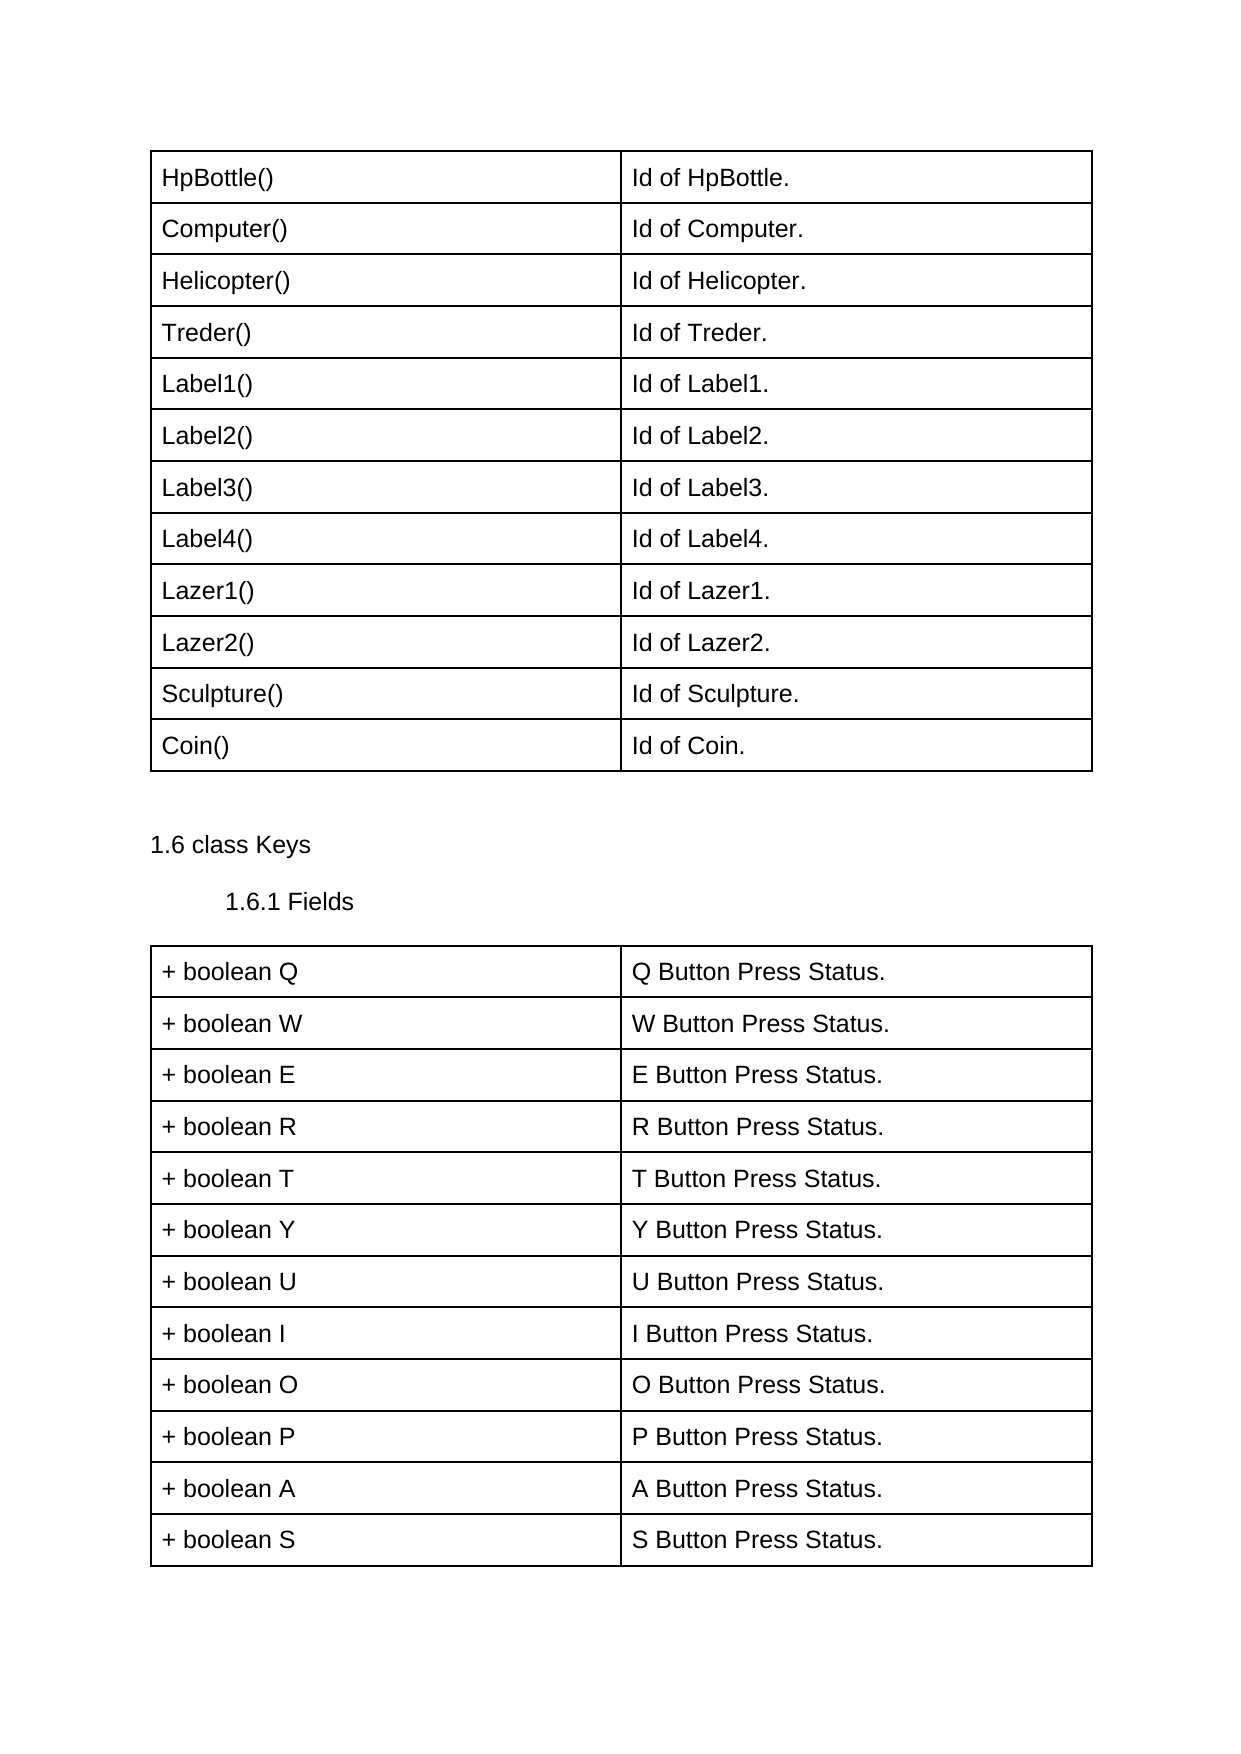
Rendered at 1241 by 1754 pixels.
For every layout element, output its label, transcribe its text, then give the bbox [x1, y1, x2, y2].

table_cell R Button Press Status. [622, 1102, 1091, 1151]
text 1.6 class Keys [150, 829, 1090, 858]
table_header + boolean Q [152, 947, 620, 996]
table_cell Lazer2() [152, 617, 620, 667]
table_cell Label2() [152, 410, 620, 460]
table_cell Id of Label3. [622, 462, 1091, 512]
table_cell Y Button Press Status. [622, 1205, 1091, 1254]
text 1.6.1 Fields [150, 887, 1090, 916]
table_cell Label3() [152, 462, 620, 512]
table_cell + boolean O [152, 1360, 620, 1409]
table_cell HpBottle() [152, 152, 620, 202]
table_cell E Button Press Status. [622, 1050, 1091, 1099]
table_cell + boolean Y [152, 1205, 620, 1254]
table_cell Treder() [152, 307, 620, 357]
table_cell I Button Press Status. [622, 1308, 1091, 1358]
table_cell Id of Label4. [622, 514, 1091, 563]
table_cell + boolean P [152, 1412, 620, 1461]
table_cell + boolean R [152, 1102, 620, 1151]
table_cell Id of Label2. [622, 410, 1091, 460]
table_cell P Button Press Status. [622, 1412, 1091, 1461]
table_cell Id of Helicopter. [622, 255, 1091, 305]
table_cell + boolean E [152, 1050, 620, 1099]
table_cell U Button Press Status. [622, 1257, 1091, 1306]
table_cell Id of Computer. [622, 204, 1091, 253]
table_cell + boolean U [152, 1257, 620, 1306]
table_cell Label1() [152, 359, 620, 408]
table_cell + boolean S [152, 1515, 620, 1564]
table_cell Lazer1() [152, 565, 620, 615]
table_cell Label4() [152, 514, 620, 563]
table_cell + boolean W [152, 998, 620, 1048]
table_cell Coin() [152, 720, 620, 770]
table_cell Id of Coin. [622, 720, 1091, 770]
table_cell Id of Lazer2. [622, 617, 1091, 667]
table_header Q Button Press Status. [622, 947, 1091, 996]
table_cell + boolean T [152, 1153, 620, 1203]
table_cell S Button Press Status. [622, 1515, 1091, 1564]
table_cell Sculpture() [152, 669, 620, 718]
table_cell A Button Press Status. [622, 1463, 1091, 1513]
table_cell W Button Press Status. [622, 998, 1091, 1048]
table_cell O Button Press Status. [622, 1360, 1091, 1409]
table_cell Computer() [152, 204, 620, 253]
table_cell Id of Label1. [622, 359, 1091, 408]
table_cell + boolean I [152, 1308, 620, 1358]
table_cell T Button Press Status. [622, 1153, 1091, 1203]
table_cell + boolean A [152, 1463, 620, 1513]
table_cell Id of HpBottle. [622, 152, 1091, 202]
table_cell Helicopter() [152, 255, 620, 305]
table_cell Id of Lazer1. [622, 565, 1091, 615]
table_cell Id of Sculpture. [622, 669, 1091, 718]
table_cell Id of Treder. [622, 307, 1091, 357]
